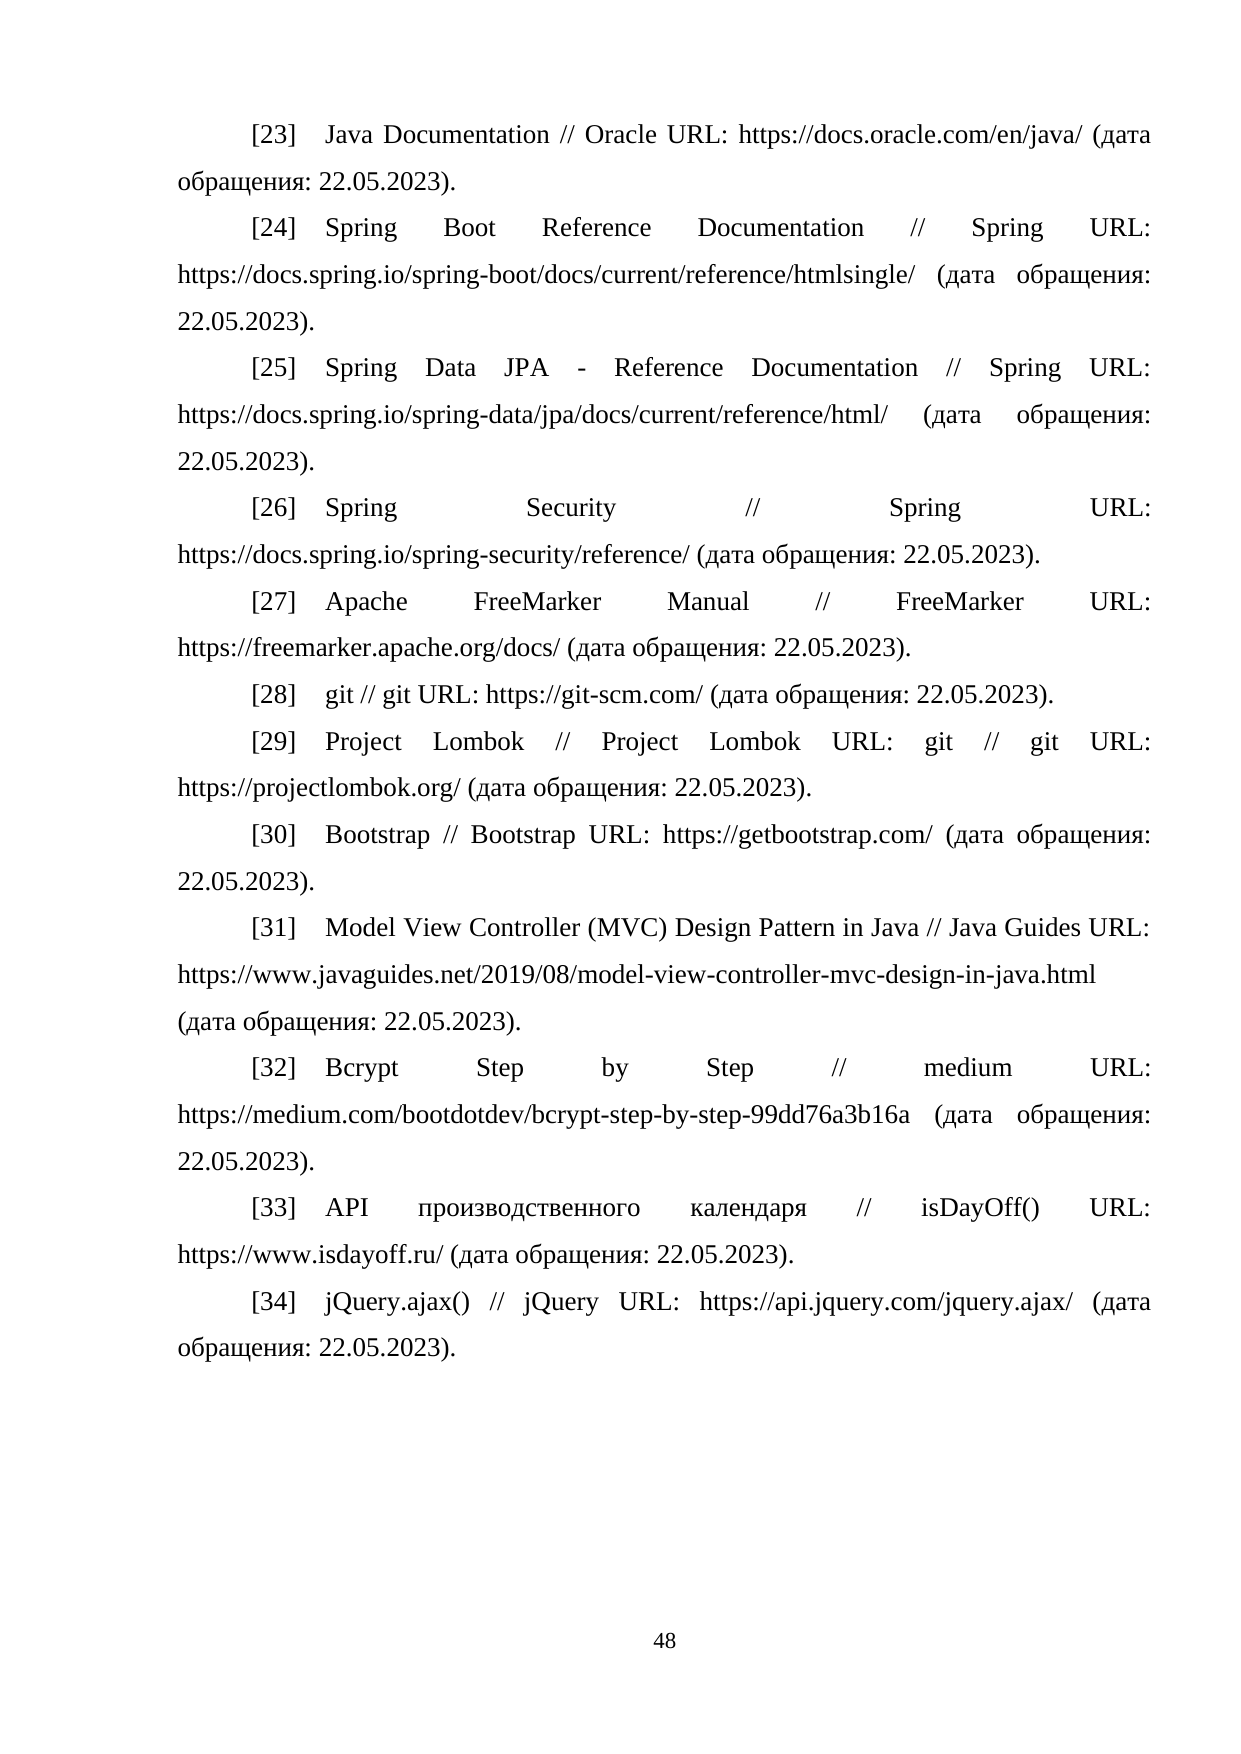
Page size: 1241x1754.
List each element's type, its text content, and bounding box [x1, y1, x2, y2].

list Project Lombok // Project Lombok URL: git // git URL: https://projectlombok.org/ (дата обращения: 22.05.2023). [177, 725, 1152, 803]
list API производственного календаря // isDayOff() URL: https://www.isdayoff.ru/ (дата обращения: 22.05.2023). [177, 1191, 1152, 1269]
list Spring Data JPA - Reference Documentation // Spring URL: https://docs.spring.io/spring-data/jpa/docs/current/reference/html/ (дата обращения: 22.05.2023). [177, 351, 1152, 476]
list Model View Controller (MVC) Design Pattern in Java // Java Guides URL: https://www.javaguides.net/2019/08/model-view-controller-mvc-design-in-java.html (дата обращения: 22.05.2023). [177, 911, 1152, 1036]
list Bootstrap // Bootstrap URL: https://getbootstrap.com/ (дата обращения: 22.05.2023). [177, 818, 1152, 896]
list Java Documentation // Oracle URL: https://docs.oracle.com/en/java/ (дата обращения: 22.05.2023). [177, 118, 1152, 196]
list Bcrypt Step by Step // medium URL: https://medium.com/bootdotdev/bcrypt-step-by-step-99dd76a3b16a (дата обращения: 22.05.2023). [177, 1051, 1152, 1176]
list Spring Boot Reference Documentation // Spring URL: https://docs.spring.io/spring-boot/docs/current/reference/htmlsingle/ (дата обращения: 22.05.2023). [177, 211, 1152, 336]
list git // git URL: https://git-scm.com/ (дата обращения: 22.05.2023). [177, 678, 1152, 709]
list Apache FreeMarker Manual // FreeMarker URL: https://freemarker.apache.org/docs/ (дата обращения: 22.05.2023). [177, 585, 1152, 663]
list jQuery.ajax() // jQuery URL: https://api.jquery.com/jquery.ajax/ (дата обращения: 22.05.2023). [177, 1285, 1152, 1363]
list Spring Security // Spring URL: https://docs.spring.io/spring-security/reference/ (дата обращения: 22.05.2023). [177, 491, 1152, 569]
